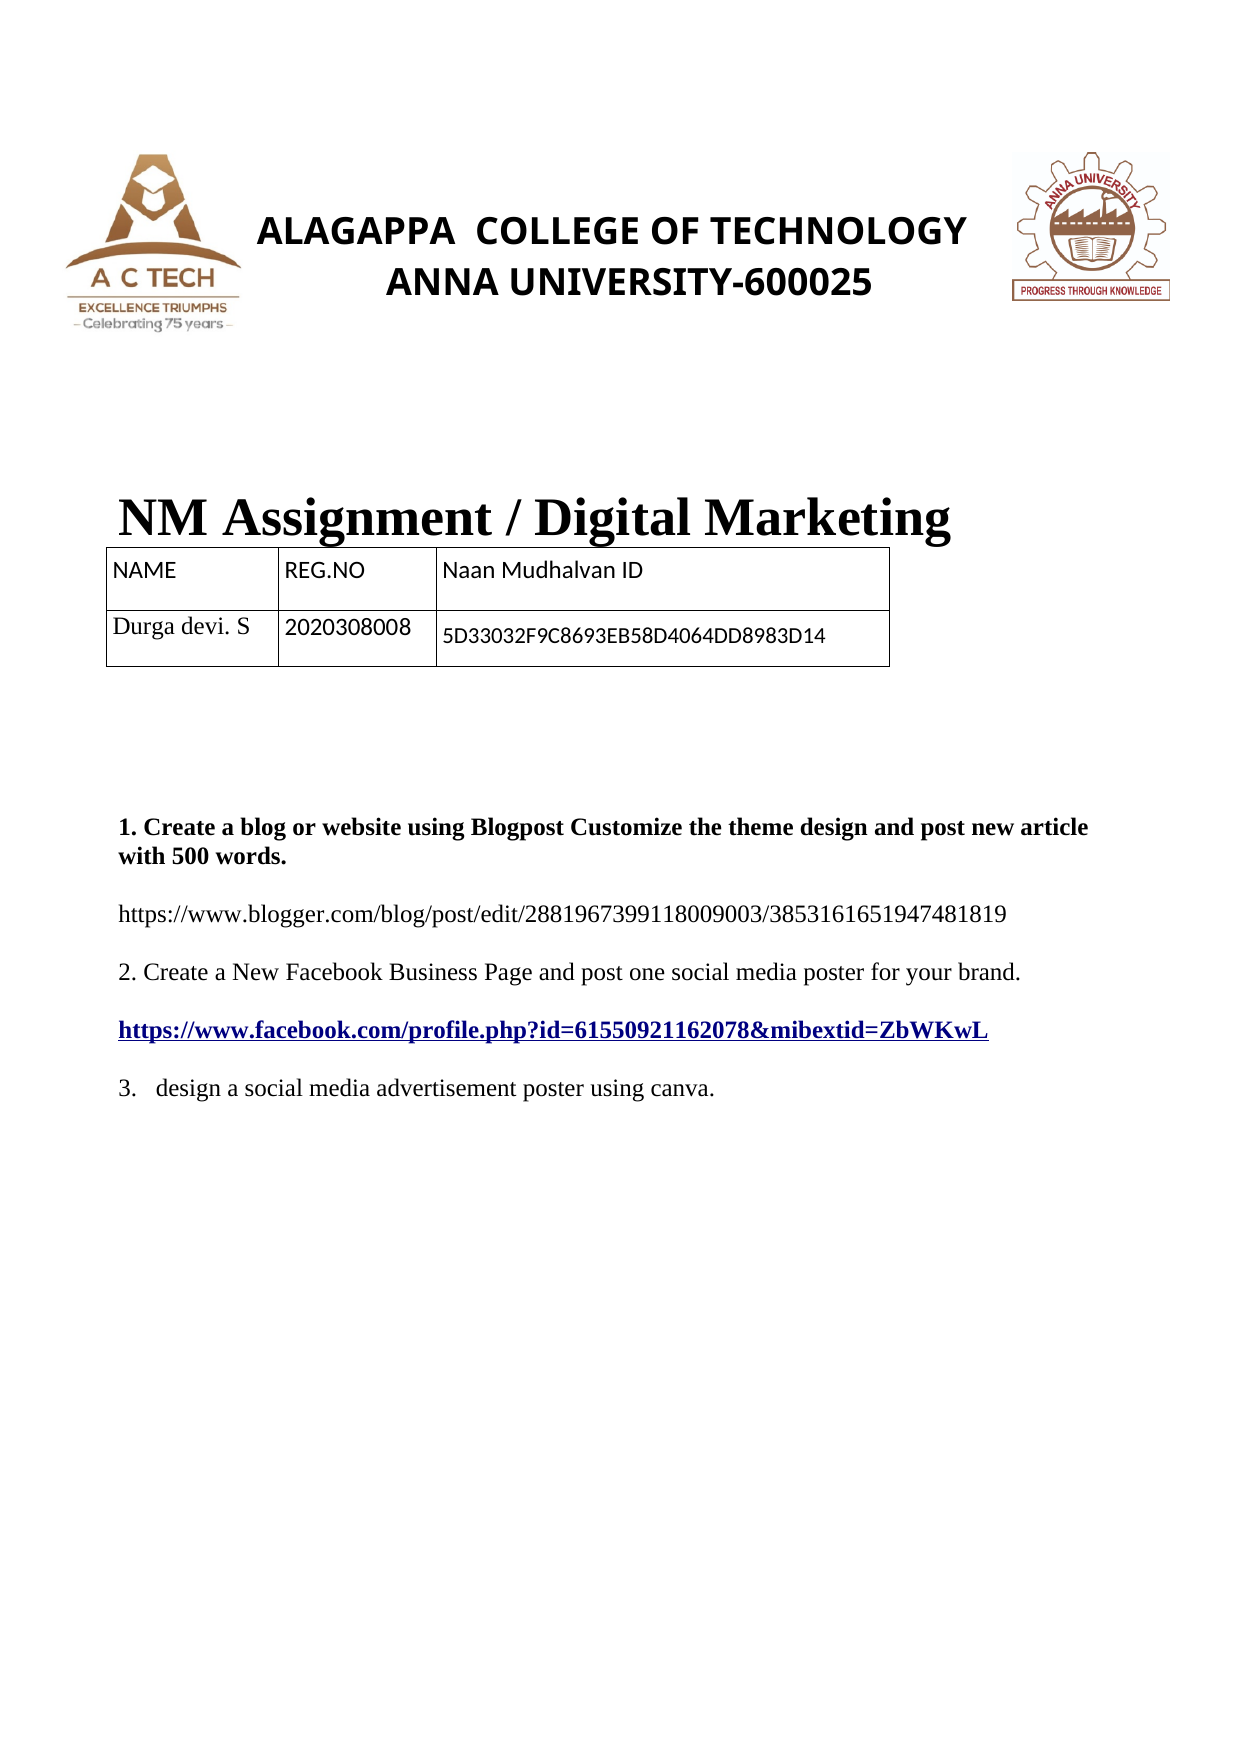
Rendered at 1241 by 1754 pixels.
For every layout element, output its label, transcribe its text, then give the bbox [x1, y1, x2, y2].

table_cell 2020308008 [279, 611, 436, 666]
table_cell Durga devi. S [107, 611, 278, 666]
picture [1012, 152, 1170, 301]
table_header NAME [107, 548, 278, 609]
text https://www.blogger.com/blog/post/edit/2881967399118009003/3853161651947481819 [118, 899, 1122, 928]
table_header Naan Mudhalvan ID [437, 548, 889, 609]
table_cell 5D33032F9C8693EB58D4064DD8983D14 [437, 611, 889, 666]
text 1. Create a blog or website using Blogpost Customize the theme design and post new article with 500 words. [118, 812, 1122, 870]
text 3. design a social media advertisement poster using canva. [118, 1073, 1122, 1101]
table_header REG.NO [279, 548, 436, 609]
text ALAGAPPA COLLEGE OF TECHNOLOGY [247, 204, 1012, 255]
text 2. Create a New Facebook Business Page and post one social media poster for your brand. [118, 957, 1122, 986]
picture [57, 150, 247, 337]
text https://www.facebook.com/profile.php?id=61550921162078&mibextid=ZbWKwL [118, 1015, 1122, 1043]
text ANNA UNIVERSITY-600025 [247, 255, 1122, 306]
text NM Assignment / Digital Marketing [118, 485, 1122, 547]
